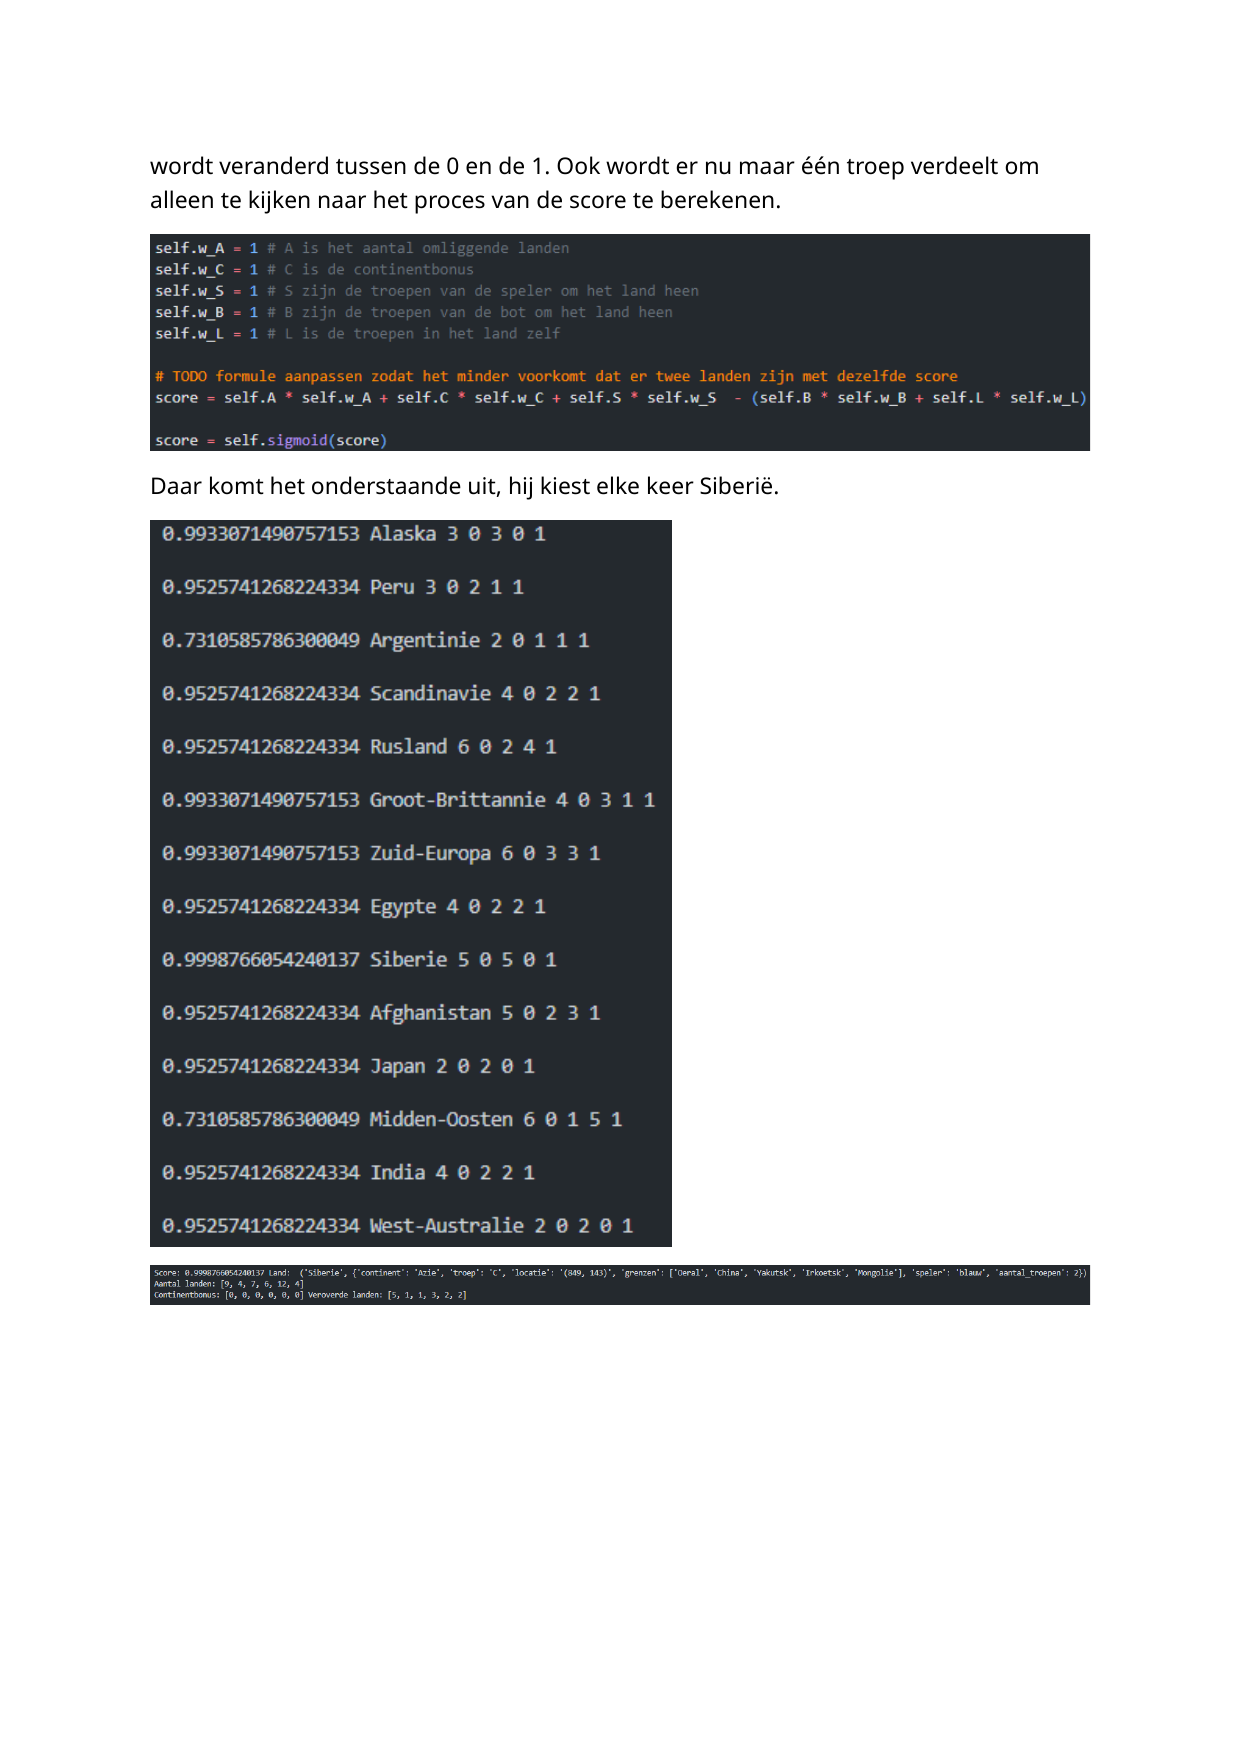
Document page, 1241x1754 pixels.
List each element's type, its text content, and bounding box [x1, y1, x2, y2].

picture [150, 1265, 1091, 1305]
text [150, 150, 1090, 215]
picture [150, 520, 672, 1247]
text Daar komt het onderstaande uit, hij kiest elke keer Siberië. [150, 469, 1090, 501]
picture [150, 234, 1091, 451]
